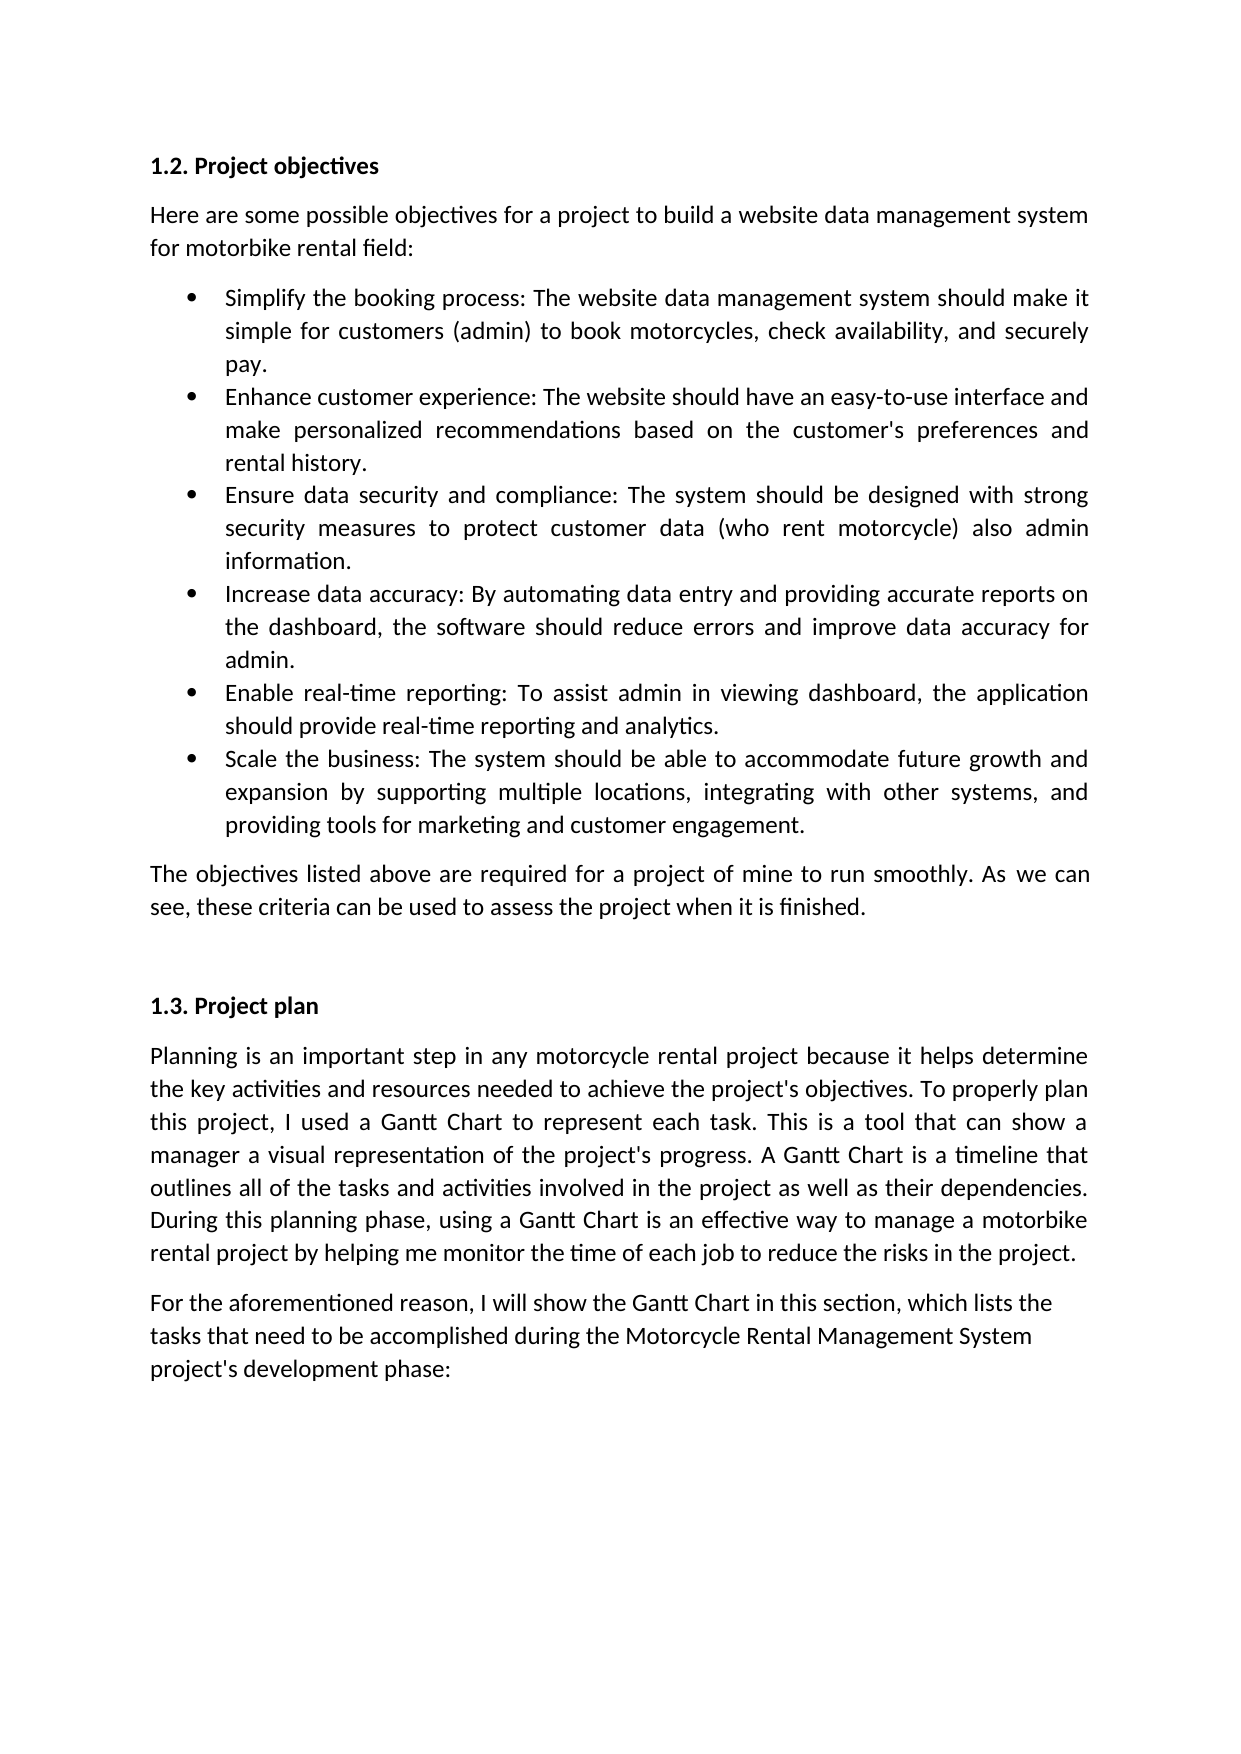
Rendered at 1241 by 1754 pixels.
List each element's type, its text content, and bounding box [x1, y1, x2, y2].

list Scale the business: The system should be able to accommodate future growth and expansion by supporting multiple locations, integrating with other systems, and providing tools for marketing and customer engagement. [187, 743, 1090, 839]
list Increase data accuracy: By automating data entry and providing accurate reports on the dashboard, the software should reduce errors and improve data accuracy for admin. [187, 578, 1090, 675]
list Enhance customer experience: The website should have an easy-to-use interface and make personalized recommendations based on the customer's preferences and rental history. [187, 381, 1090, 477]
text For the aforementioned reason, I will show the Gantt Chart in this section, which lists the tasks that need to be accomplished during the Motorcycle Rental Management System project's development phase: [150, 1287, 1090, 1383]
list Simplify the booking process: The website data management system should make it simple for customers (admin) to book motorcycles, check availability, and securely pay. [187, 282, 1090, 378]
list Enable real-time reporting: To assist admin in viewing dashboard, the application should provide real-time reporting and analytics. [187, 677, 1090, 741]
text Here are some possible objectives for a project to build a website data management system for motorbike rental field: [150, 199, 1090, 263]
text The objectives listed above are required for a project of mine to run smoothly. As we can see, these criteria can be used to assess the project when it is finished. [150, 858, 1090, 922]
text Planning is an important step in any motorcycle rental project because it helps determine the key activities and resources needed to achieve the project's objectives. To properly plan this project, I used a Gantt Chart to represent each task. This is a tool that can show a manager a visual representation of the project's progress. A Gantt Chart is a timeline that outlines all of the tasks and activities involved in the project as well as their dependencies. During this planning phase, using a Gantt Chart is an effective way to manage a motorbike rental project by helping me monitor the time of each job to reduce the risks in the project. [150, 1040, 1090, 1268]
text 1.2. Project objectives [150, 150, 1090, 181]
text 1.3. Project plan [150, 990, 1090, 1021]
list Ensure data security and compliance: The system should be designed with strong security measures to protect customer data (who rent motorcycle) also admin information. [187, 479, 1090, 576]
